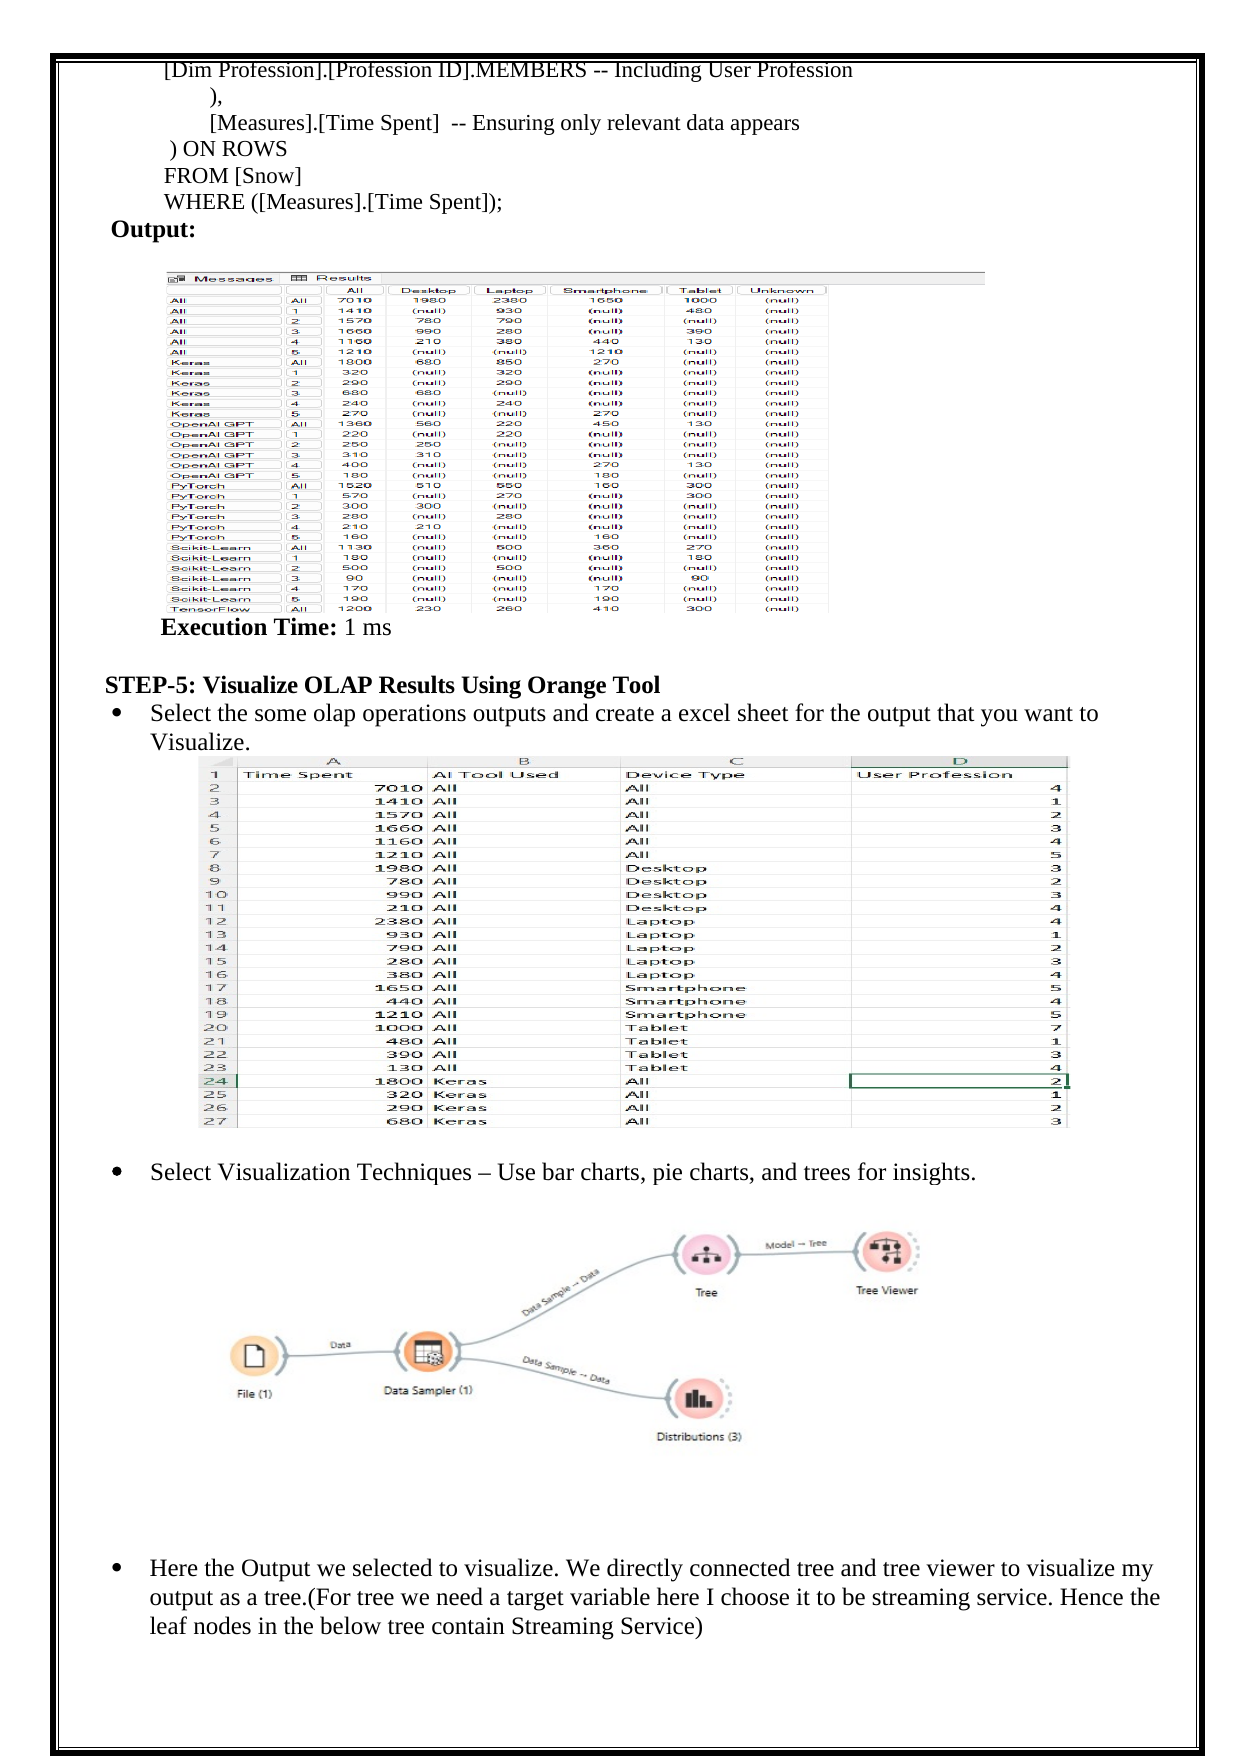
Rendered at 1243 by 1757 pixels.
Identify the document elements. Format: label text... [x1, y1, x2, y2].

text WHERE ([Measures].[Time Spent]); [164, 188, 1170, 214]
text [Dim Profession].[Profession ID].MEMBERS -- Including User Profession [164, 63, 1170, 83]
picture [175, 1185, 1025, 1525]
text FROM [Snow] [164, 162, 1170, 188]
picture [198, 756, 1071, 1128]
list Select Visualization Techniques – Use bar charts, pie charts, and trees for insights. [112, 1157, 1196, 1185]
text Output: [110, 214, 1170, 243]
text [Measures].[Time Spent] -- Ensuring only relevant data appears [164, 109, 1170, 135]
text ) ON ROWS [164, 135, 1170, 162]
picture [166, 271, 985, 613]
text STEP-5: Visualize OLAP Results Using Orange Tool [104, 670, 1170, 698]
list Select the some olap operations outputs and create a excel sheet for the output that you want to Visualize. [112, 698, 1196, 756]
text Execution Time: 1 ms [110, 612, 1170, 641]
text ), [164, 83, 1170, 109]
list Here the Output we selected to visualize. We directly connected tree and tree viewer to visualize my output as a tree.(For tree we need a target variable here I choose it to be streaming service. Hence the leaf nodes in the below tree contain Streaming Service) [112, 1553, 1170, 1639]
